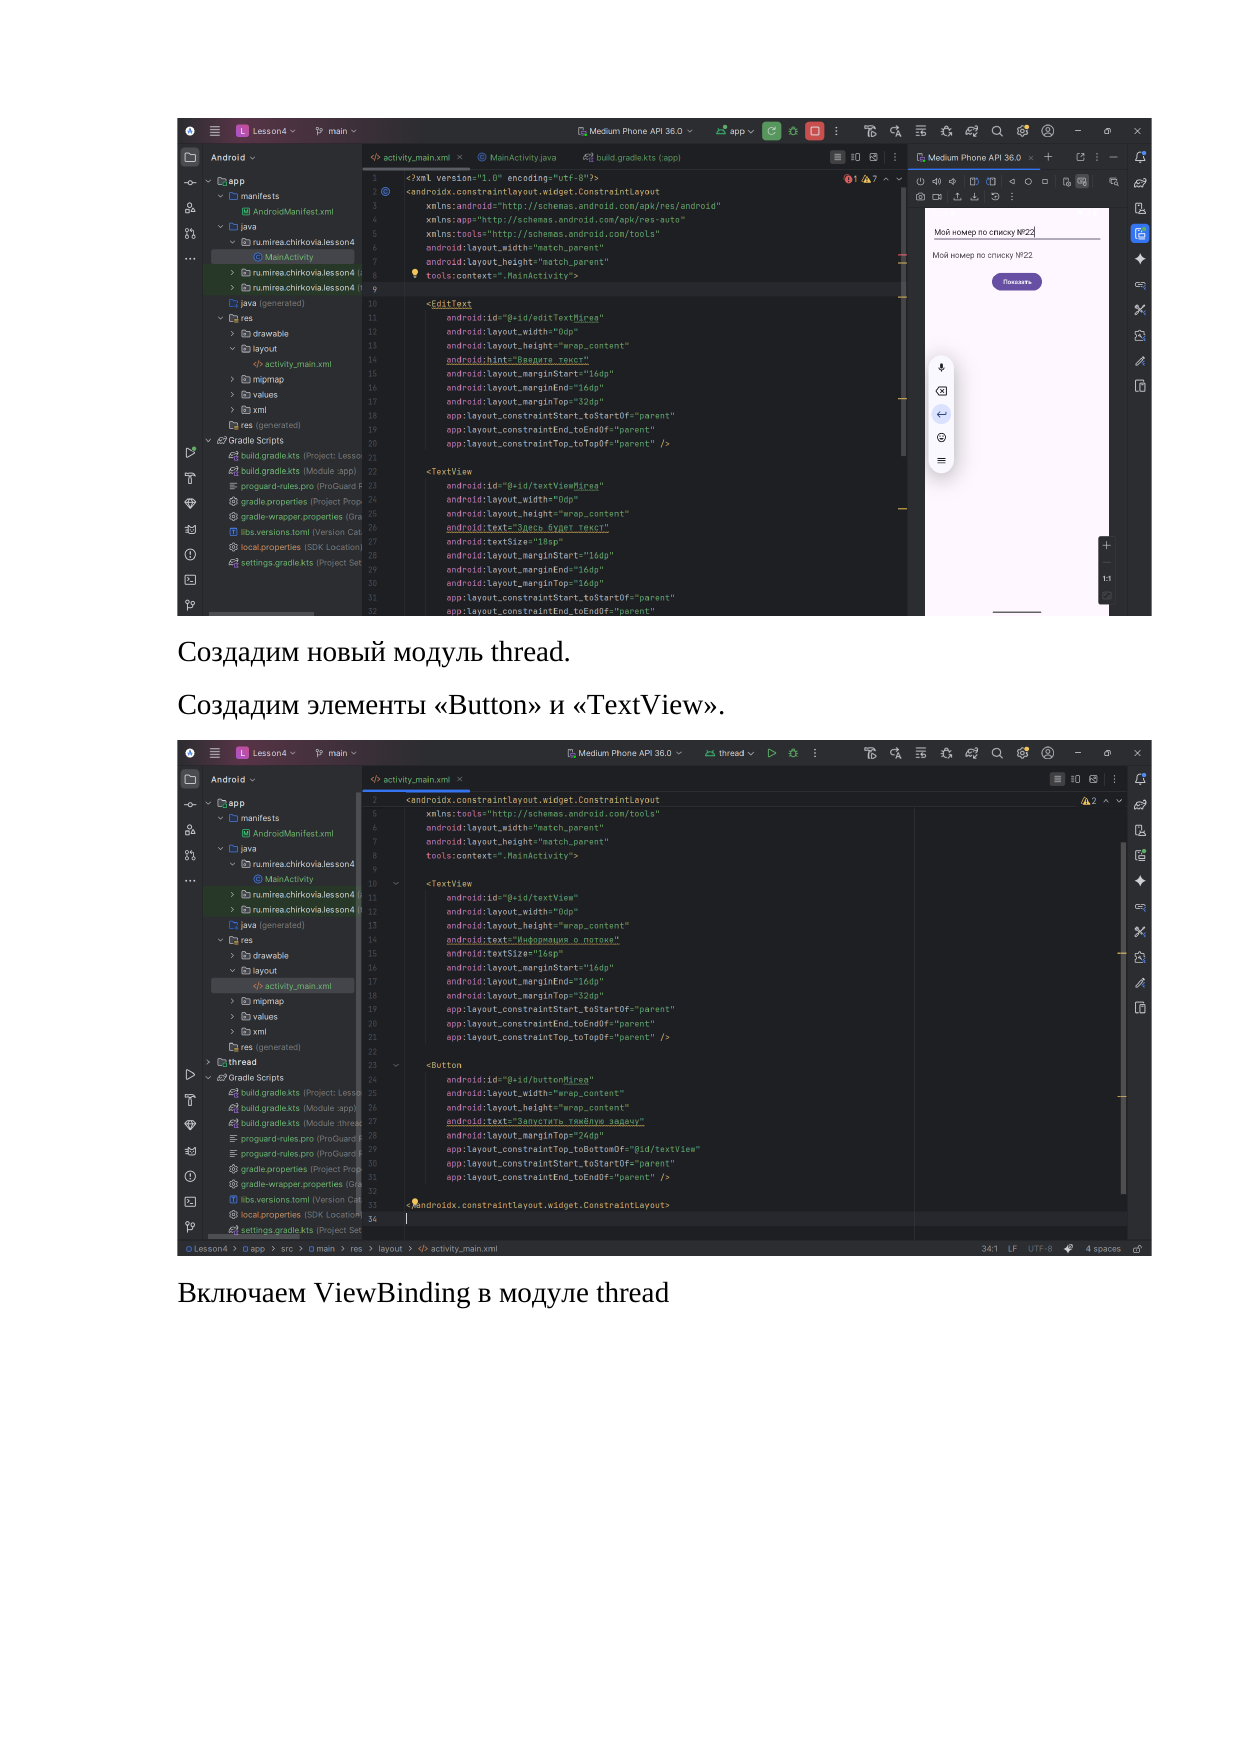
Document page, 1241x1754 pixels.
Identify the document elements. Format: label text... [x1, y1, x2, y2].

text Создадим новый модуль thread. [177, 634, 1152, 668]
text Включаем ViewBinding в модуле thread [177, 1275, 1152, 1308]
text Создадим элементы «Button» и «TextView». [177, 687, 1152, 721]
picture [177, 740, 1152, 1256]
picture [177, 118, 1152, 616]
